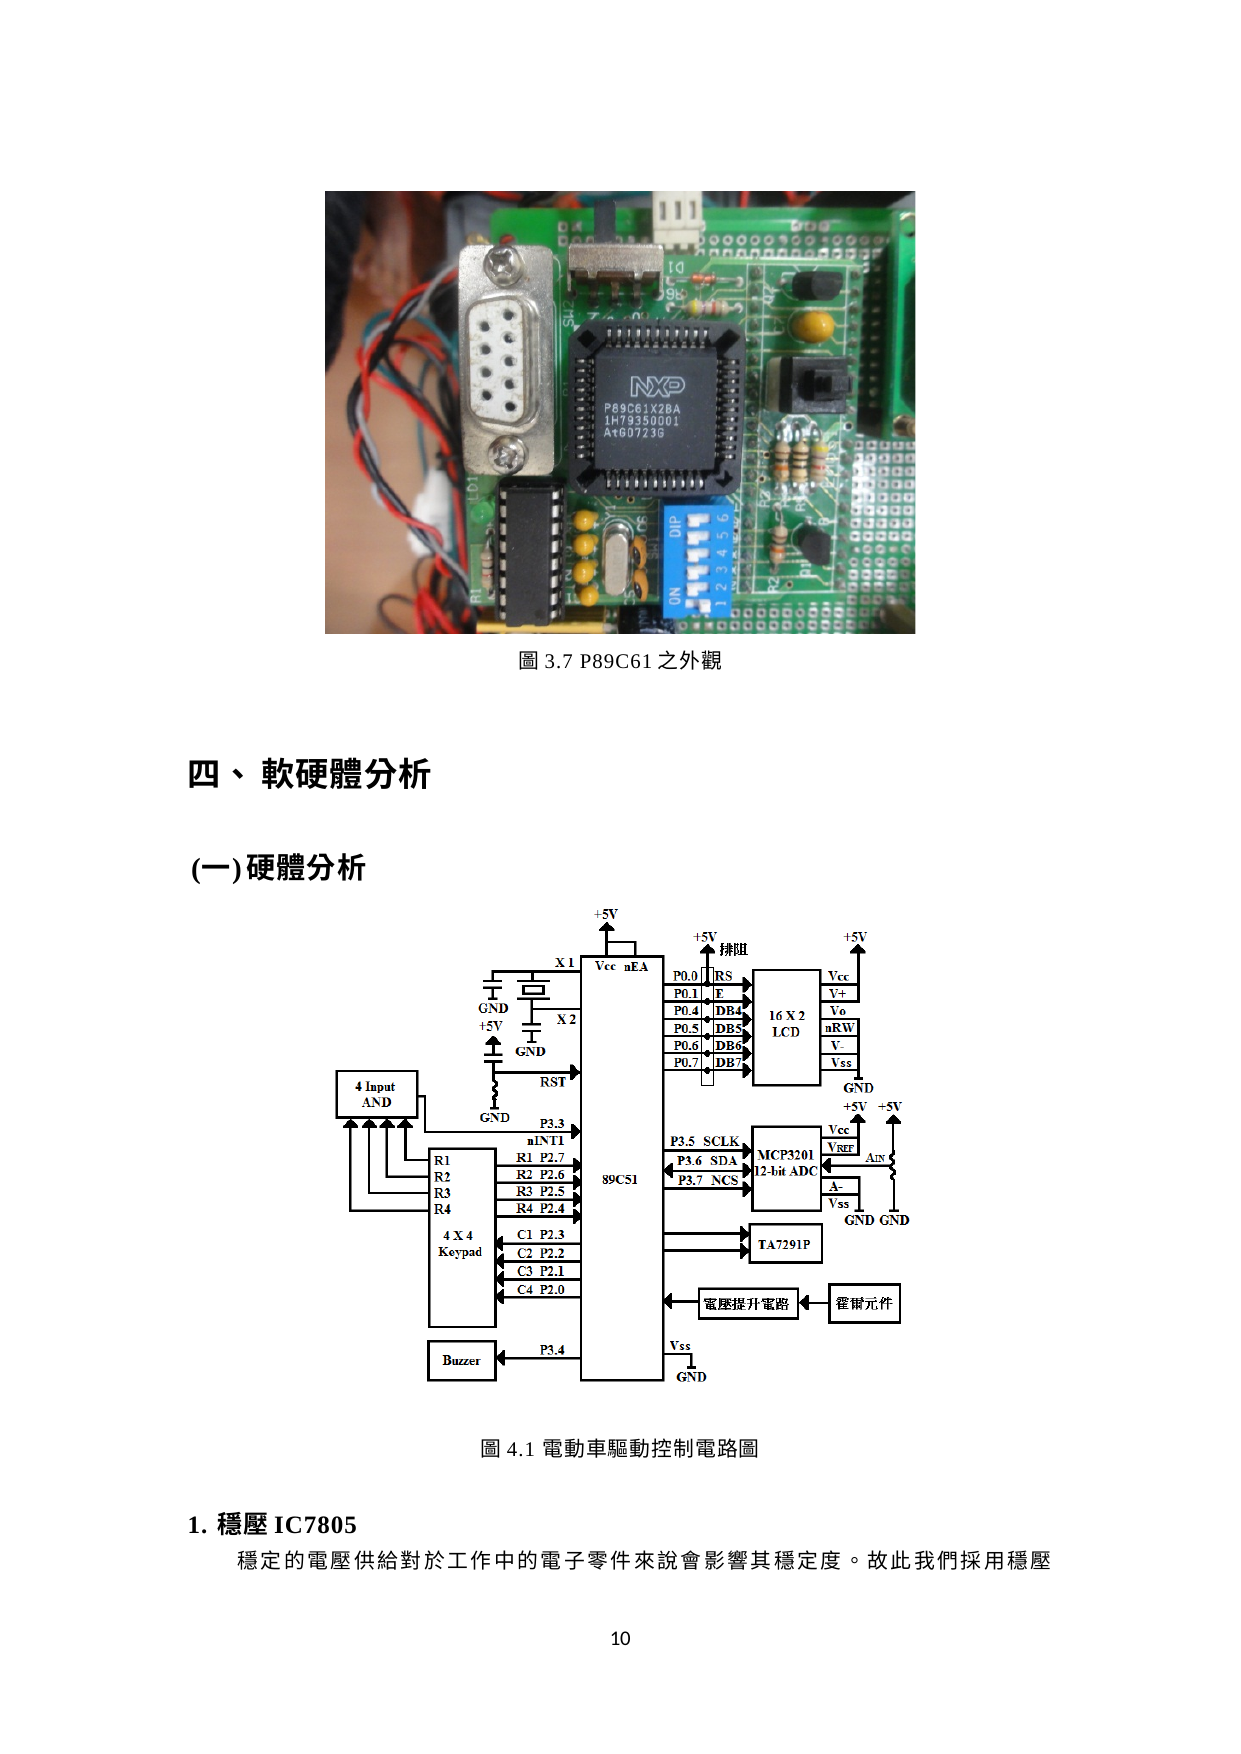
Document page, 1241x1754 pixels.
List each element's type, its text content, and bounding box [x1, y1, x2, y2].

list 穩壓IC7805 [187, 1503, 1053, 1541]
picture [325, 191, 916, 634]
picture [325, 903, 916, 1393]
text 圖3.7 P89C61之外觀 [187, 641, 1053, 678]
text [187, 1541, 1053, 1578]
subtitle 軟硬體分析 [187, 735, 1053, 810]
subtitle 硬體分析 [191, 828, 1053, 903]
text 圖4.1 電動車驅動控制電路圖 [187, 1428, 1053, 1466]
